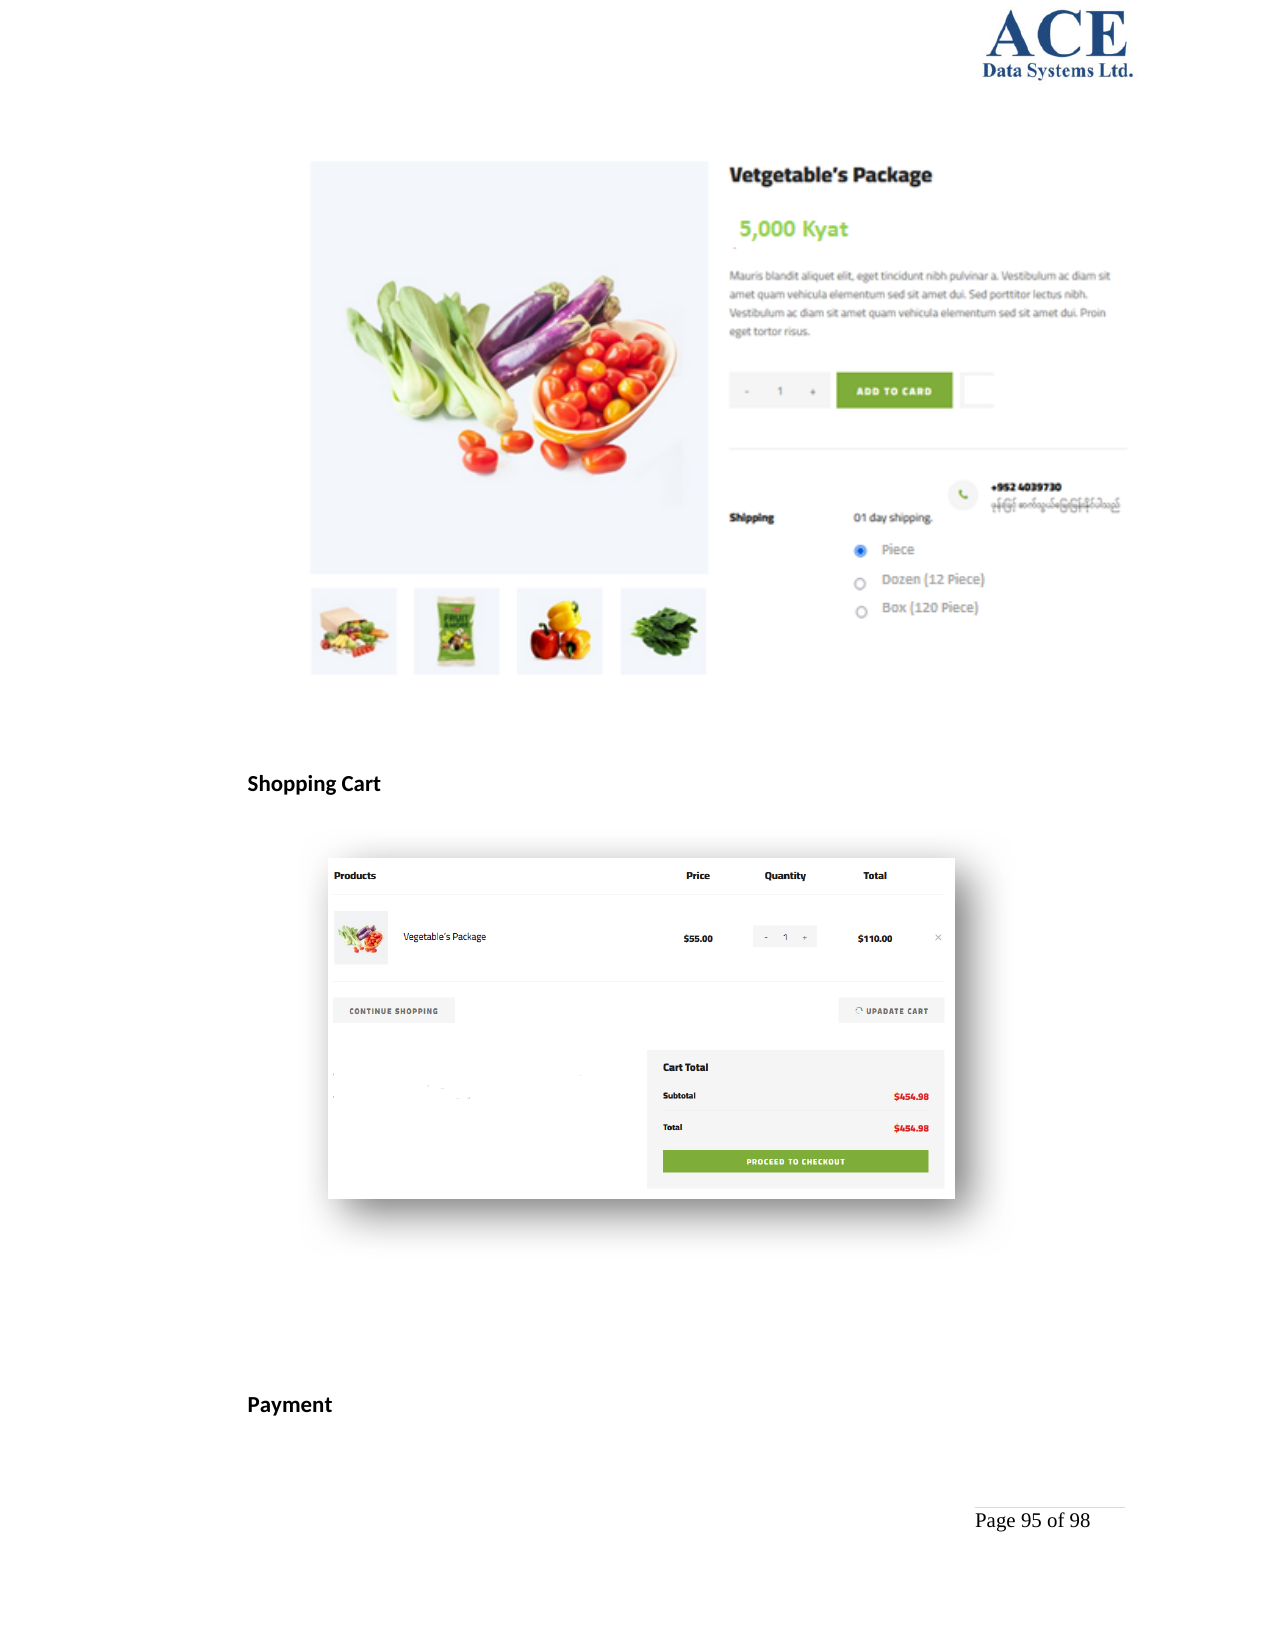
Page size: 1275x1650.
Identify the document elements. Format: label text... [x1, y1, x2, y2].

text Shopping Cart [247, 769, 1027, 797]
picture [975, 0, 1141, 87]
picture [328, 858, 955, 1199]
picture [300, 150, 1164, 683]
text Payment [247, 1390, 1027, 1418]
